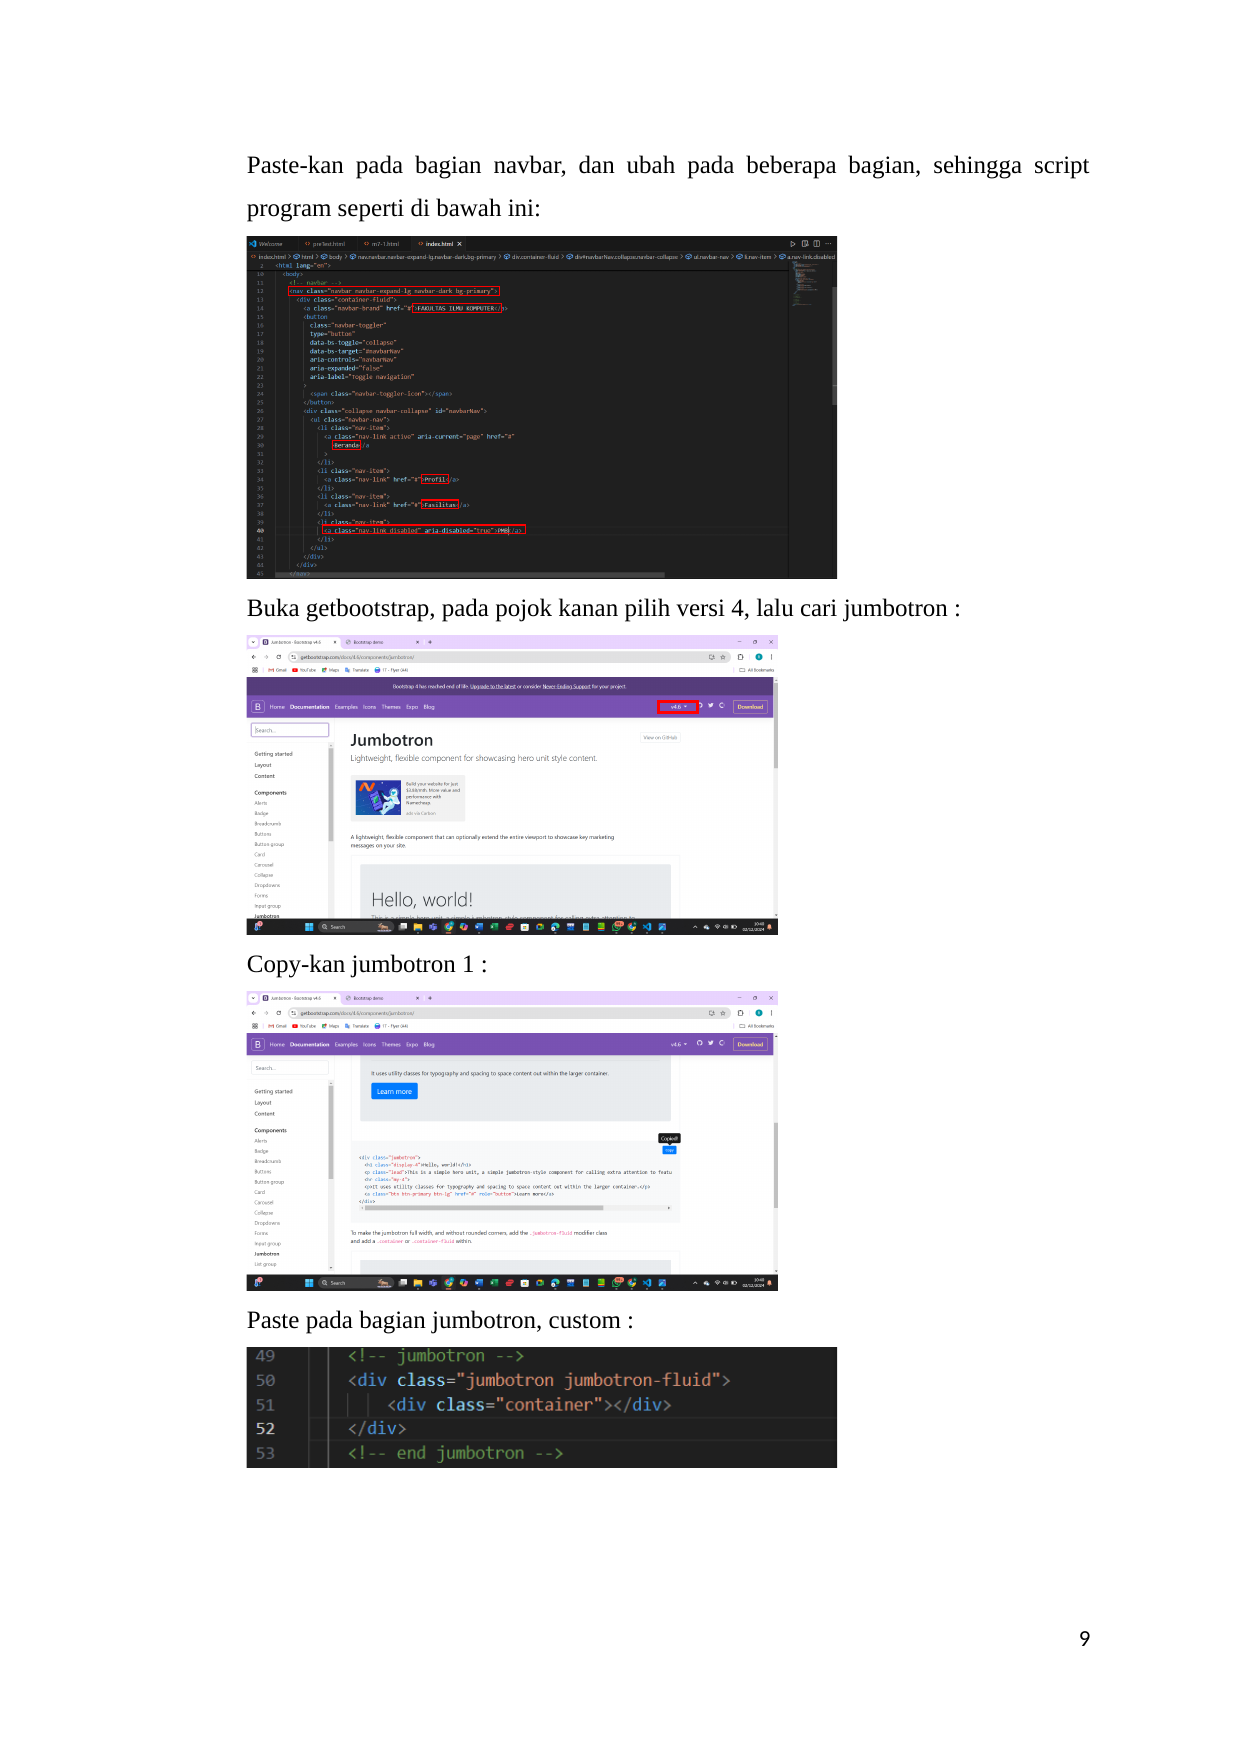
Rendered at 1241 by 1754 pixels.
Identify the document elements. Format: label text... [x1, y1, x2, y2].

picture [246, 635, 778, 935]
picture [246, 991, 778, 1291]
picture [246, 1347, 838, 1468]
list Paste pada bagian jumbotron, custom : [247, 1305, 1090, 1333]
list Paste-kan pada bagian navbar, dan ubah pada beberapa bagian, sehingga script program seperti di bawah ini: [247, 150, 1090, 222]
list Copy-kan jumbotron 1 : [247, 949, 1090, 977]
list Buka getbootstrap, pada pojok kanan pilih versi 4, lalu cari jumbotron : [247, 593, 1090, 621]
picture [246, 236, 838, 579]
